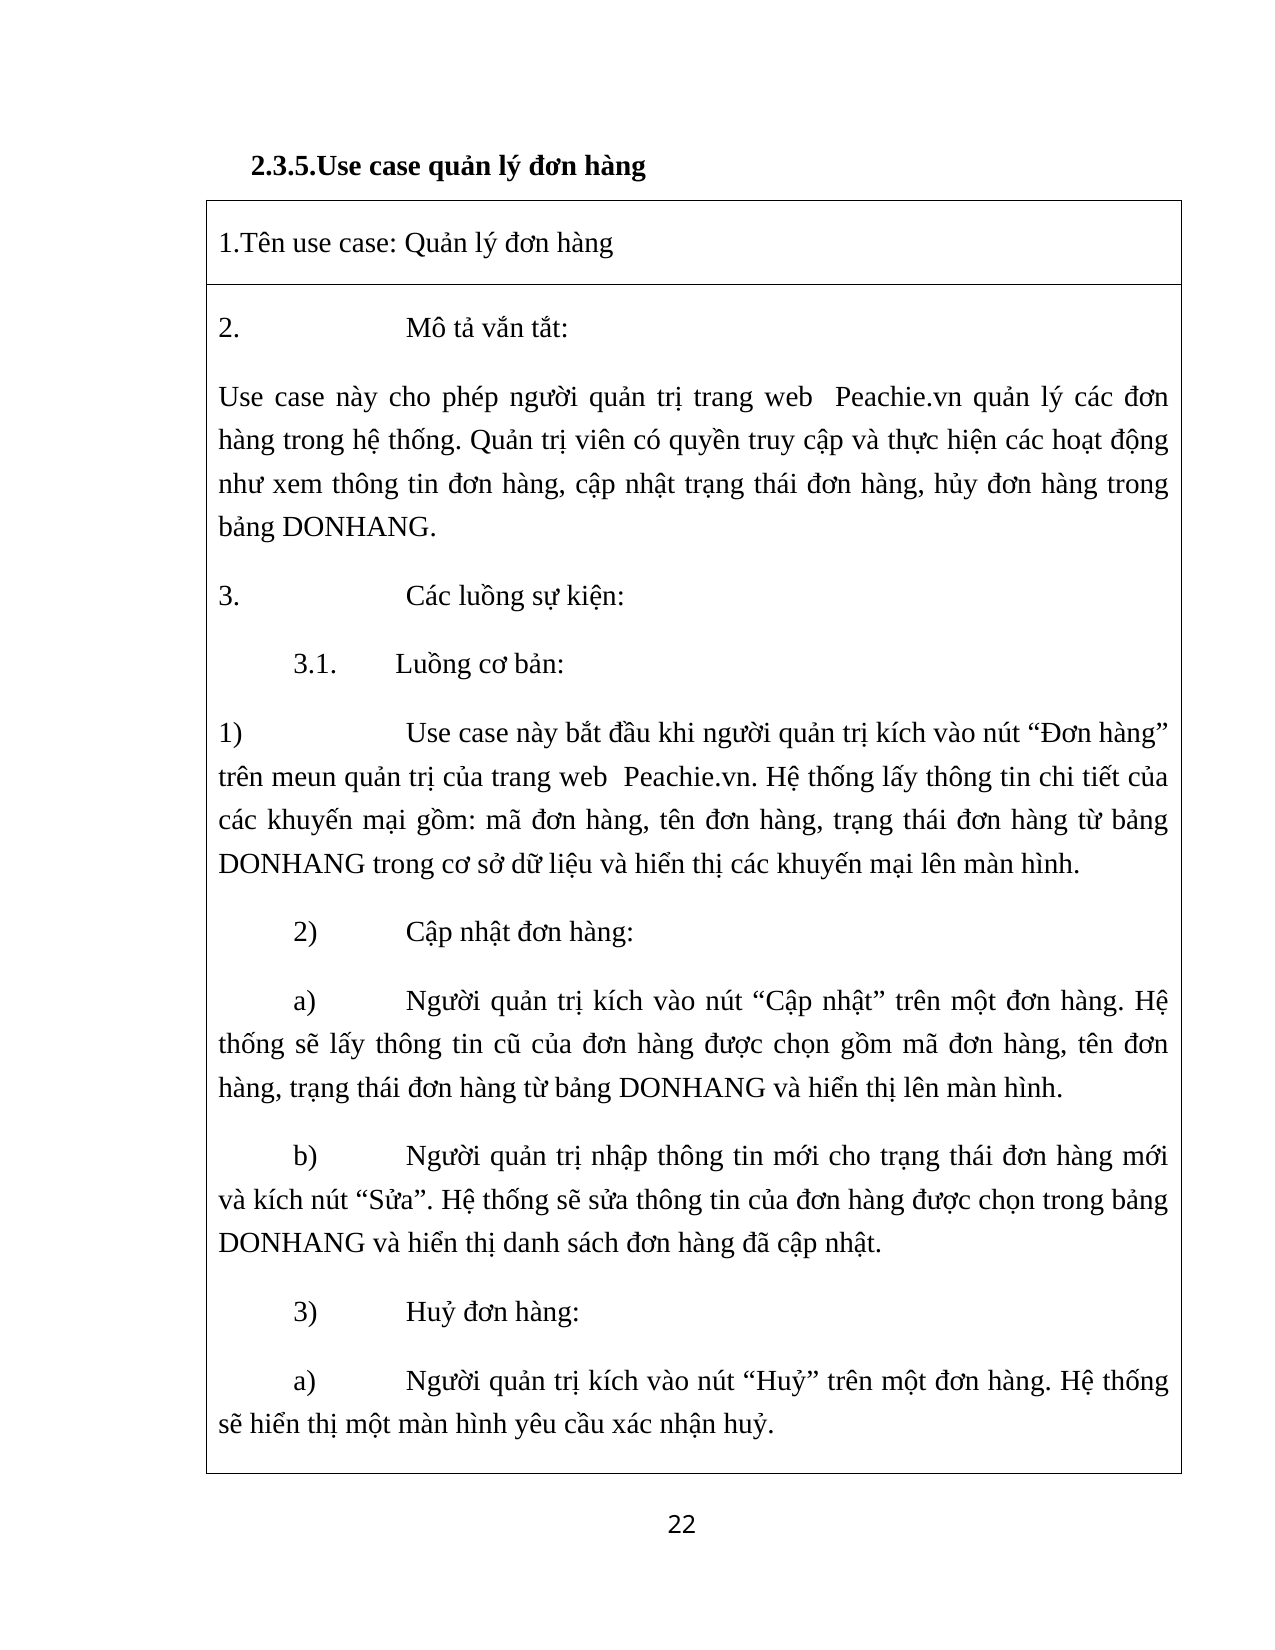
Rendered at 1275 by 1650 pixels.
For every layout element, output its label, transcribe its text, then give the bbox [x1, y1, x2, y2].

subtitle 2.3.5.Use case quản lý đơn hàng [207, 148, 1157, 181]
table_header 1.Tên use case: Quản lý đơn hàng [207, 201, 1181, 284]
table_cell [207, 285, 1181, 1473]
